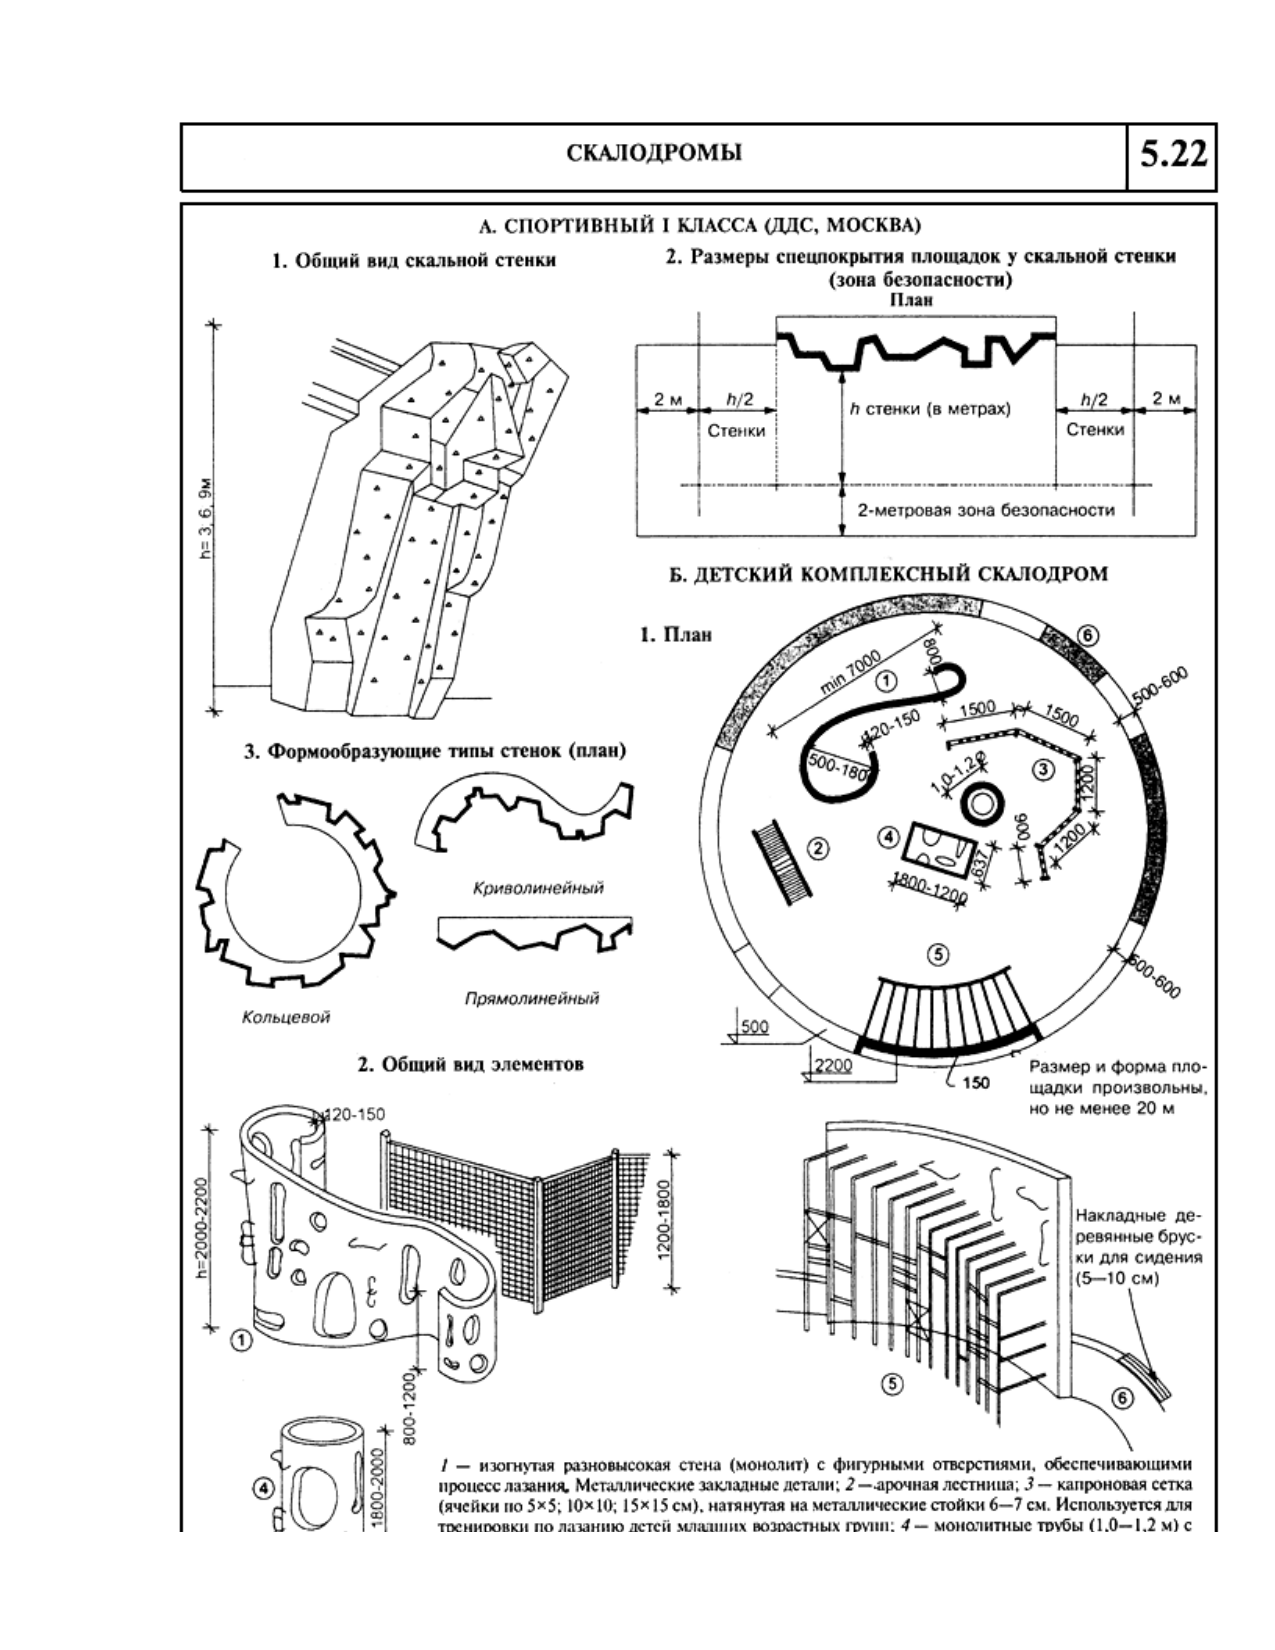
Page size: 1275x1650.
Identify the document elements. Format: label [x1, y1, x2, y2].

picture [177, 118, 1226, 1532]
